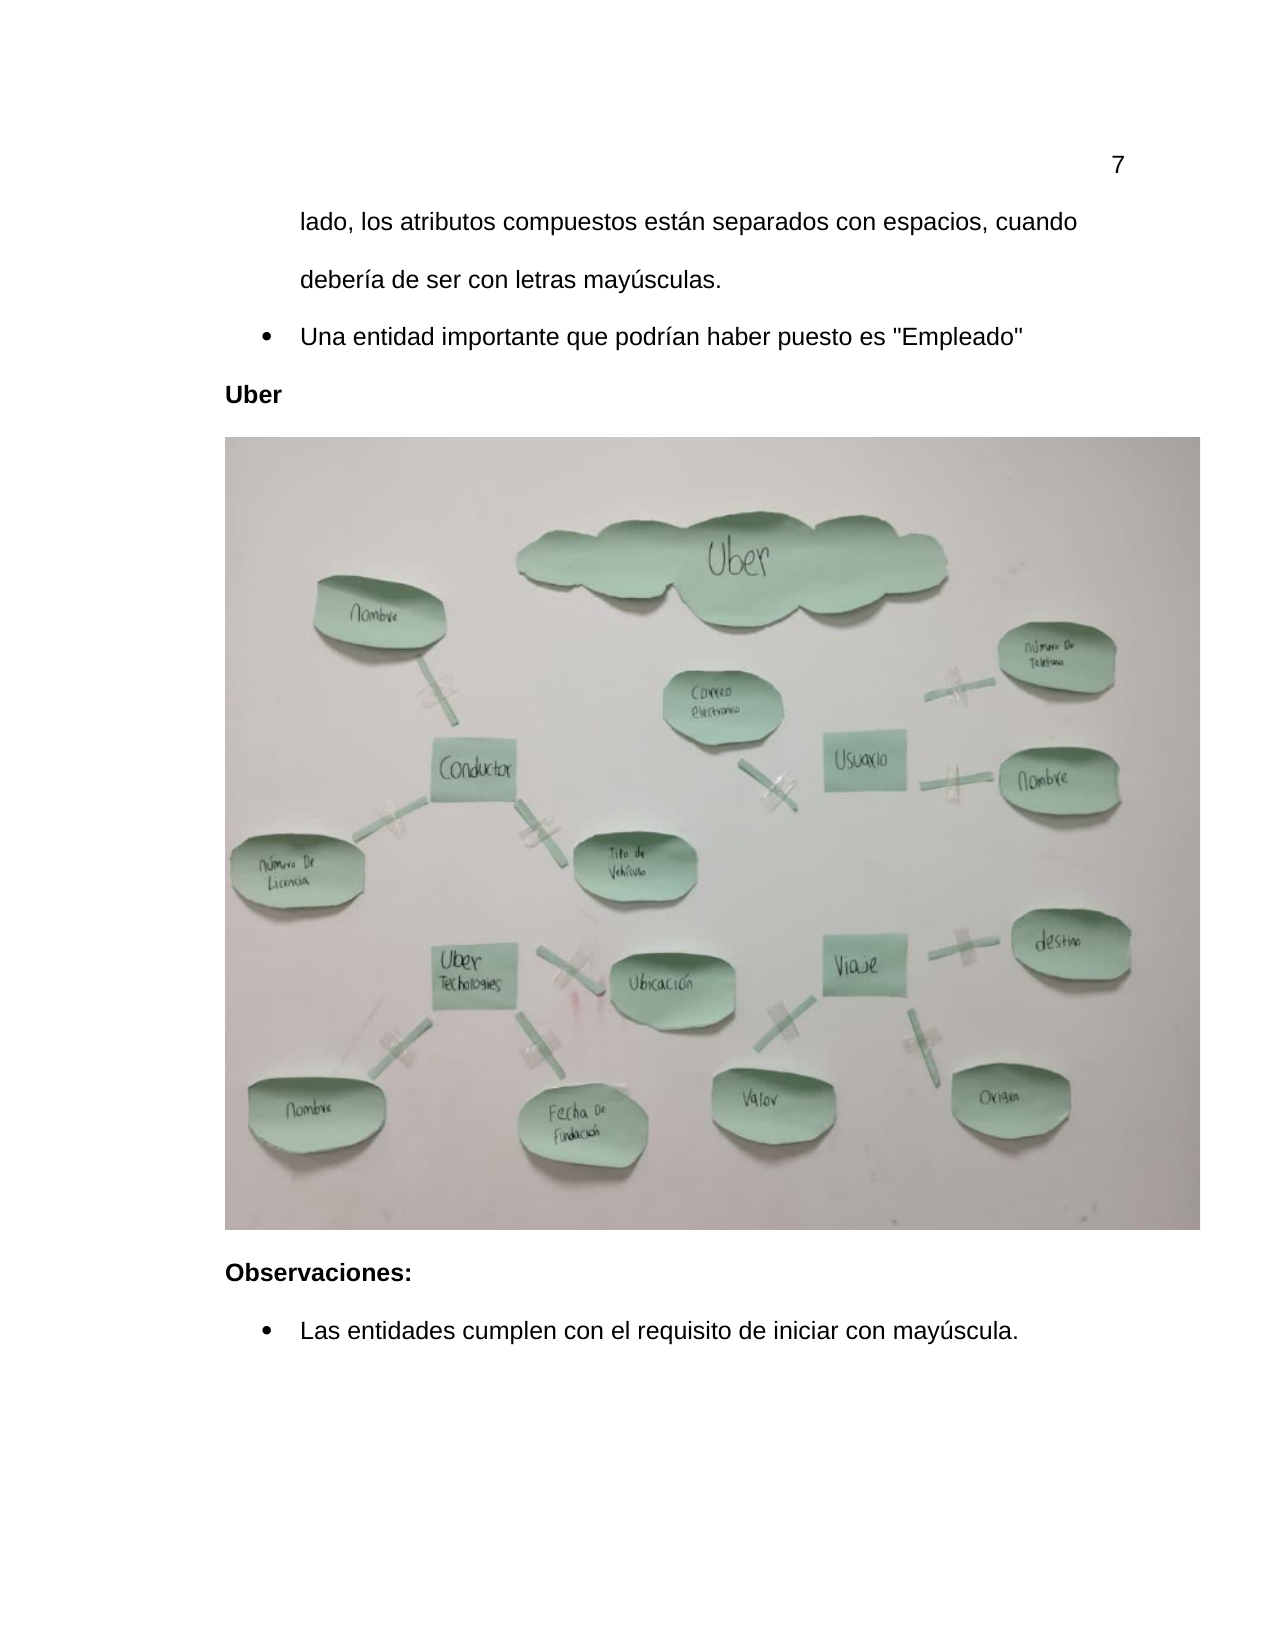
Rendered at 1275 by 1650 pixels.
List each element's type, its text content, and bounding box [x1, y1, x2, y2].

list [262, 207, 1125, 294]
list Las entidades cumplen con el requisito de iniciar con mayúscula. [262, 1316, 1125, 1345]
subtitle Uber [150, 380, 1125, 409]
list Una entidad importante que podrían haber puesto es "Empleado" [262, 322, 1125, 351]
text Observaciones: [150, 1258, 1125, 1287]
picture [225, 437, 1200, 1230]
